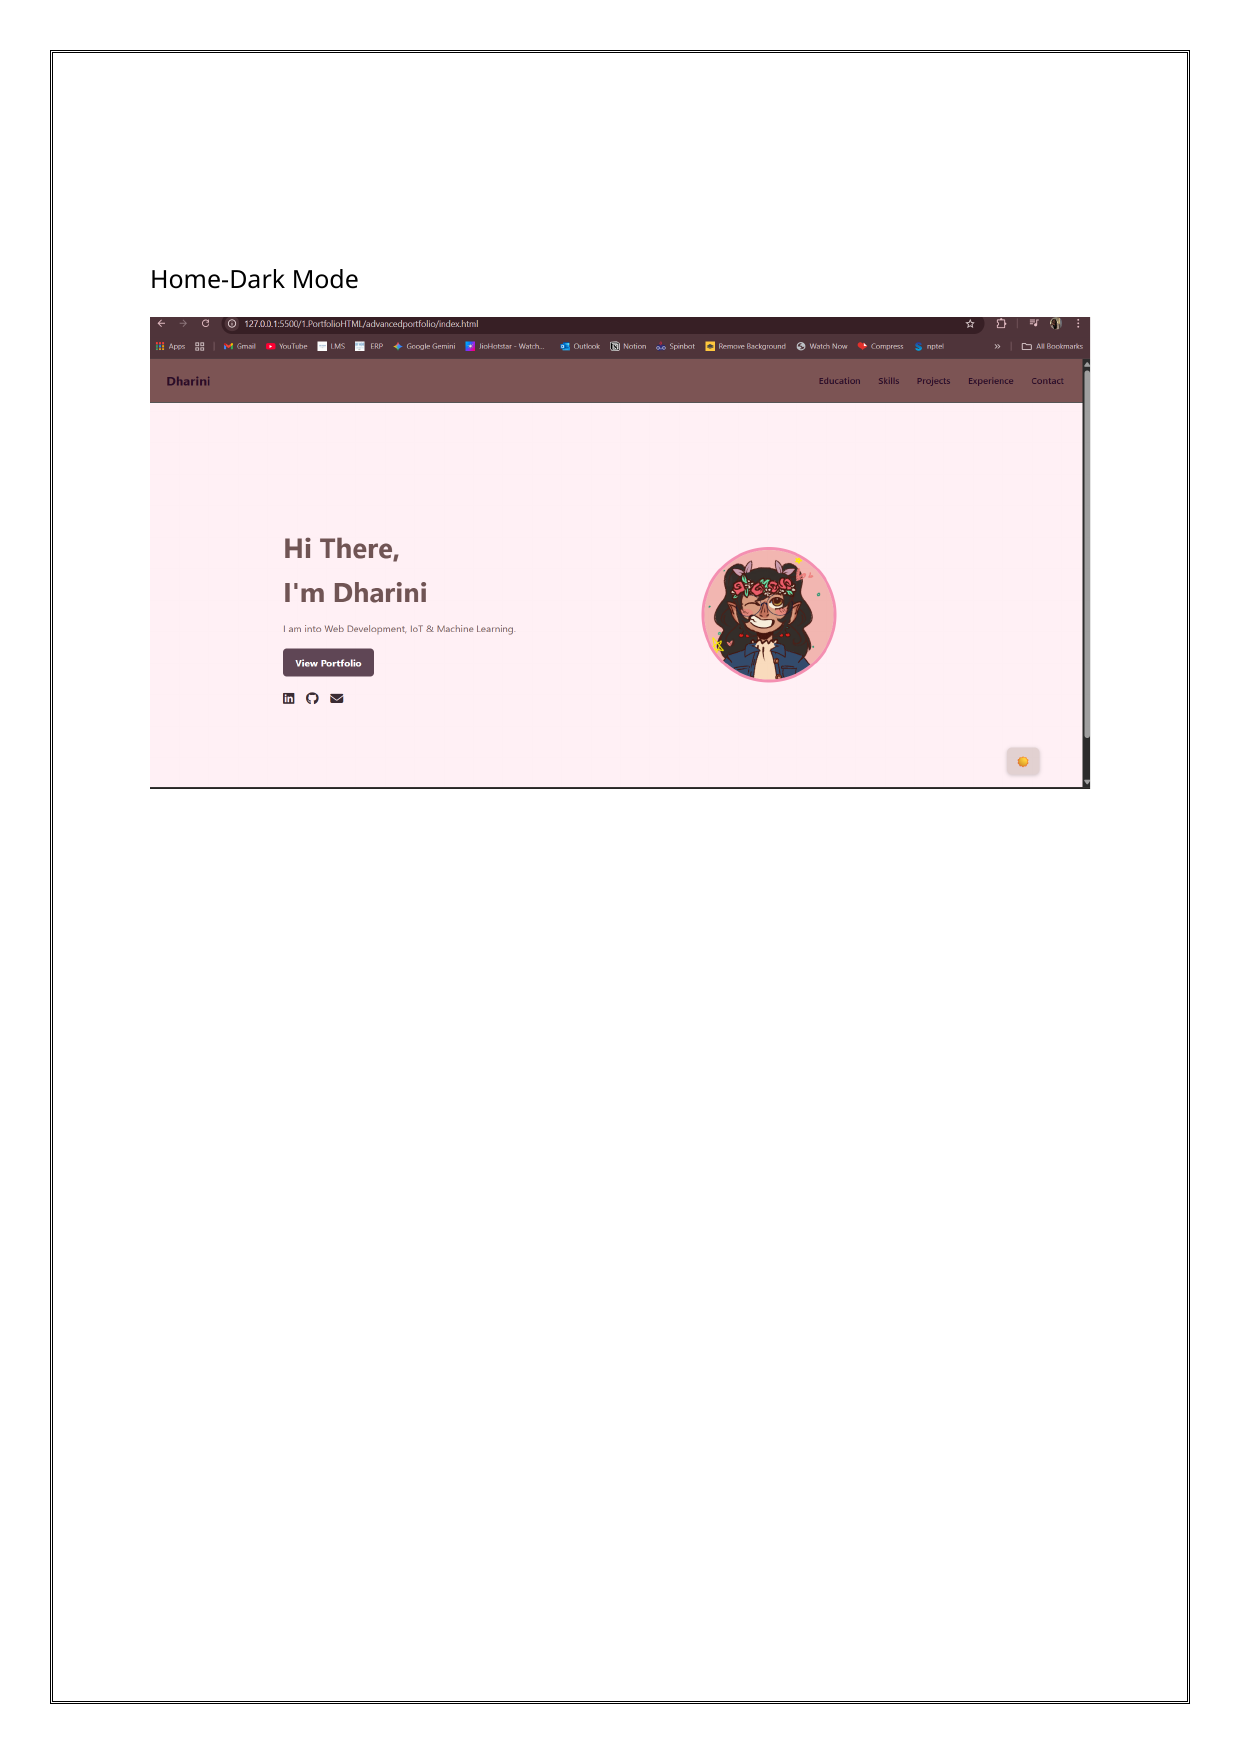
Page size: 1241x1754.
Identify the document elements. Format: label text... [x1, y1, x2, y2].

picture [150, 317, 1091, 789]
text Home-Dark Mode [150, 262, 1090, 296]
